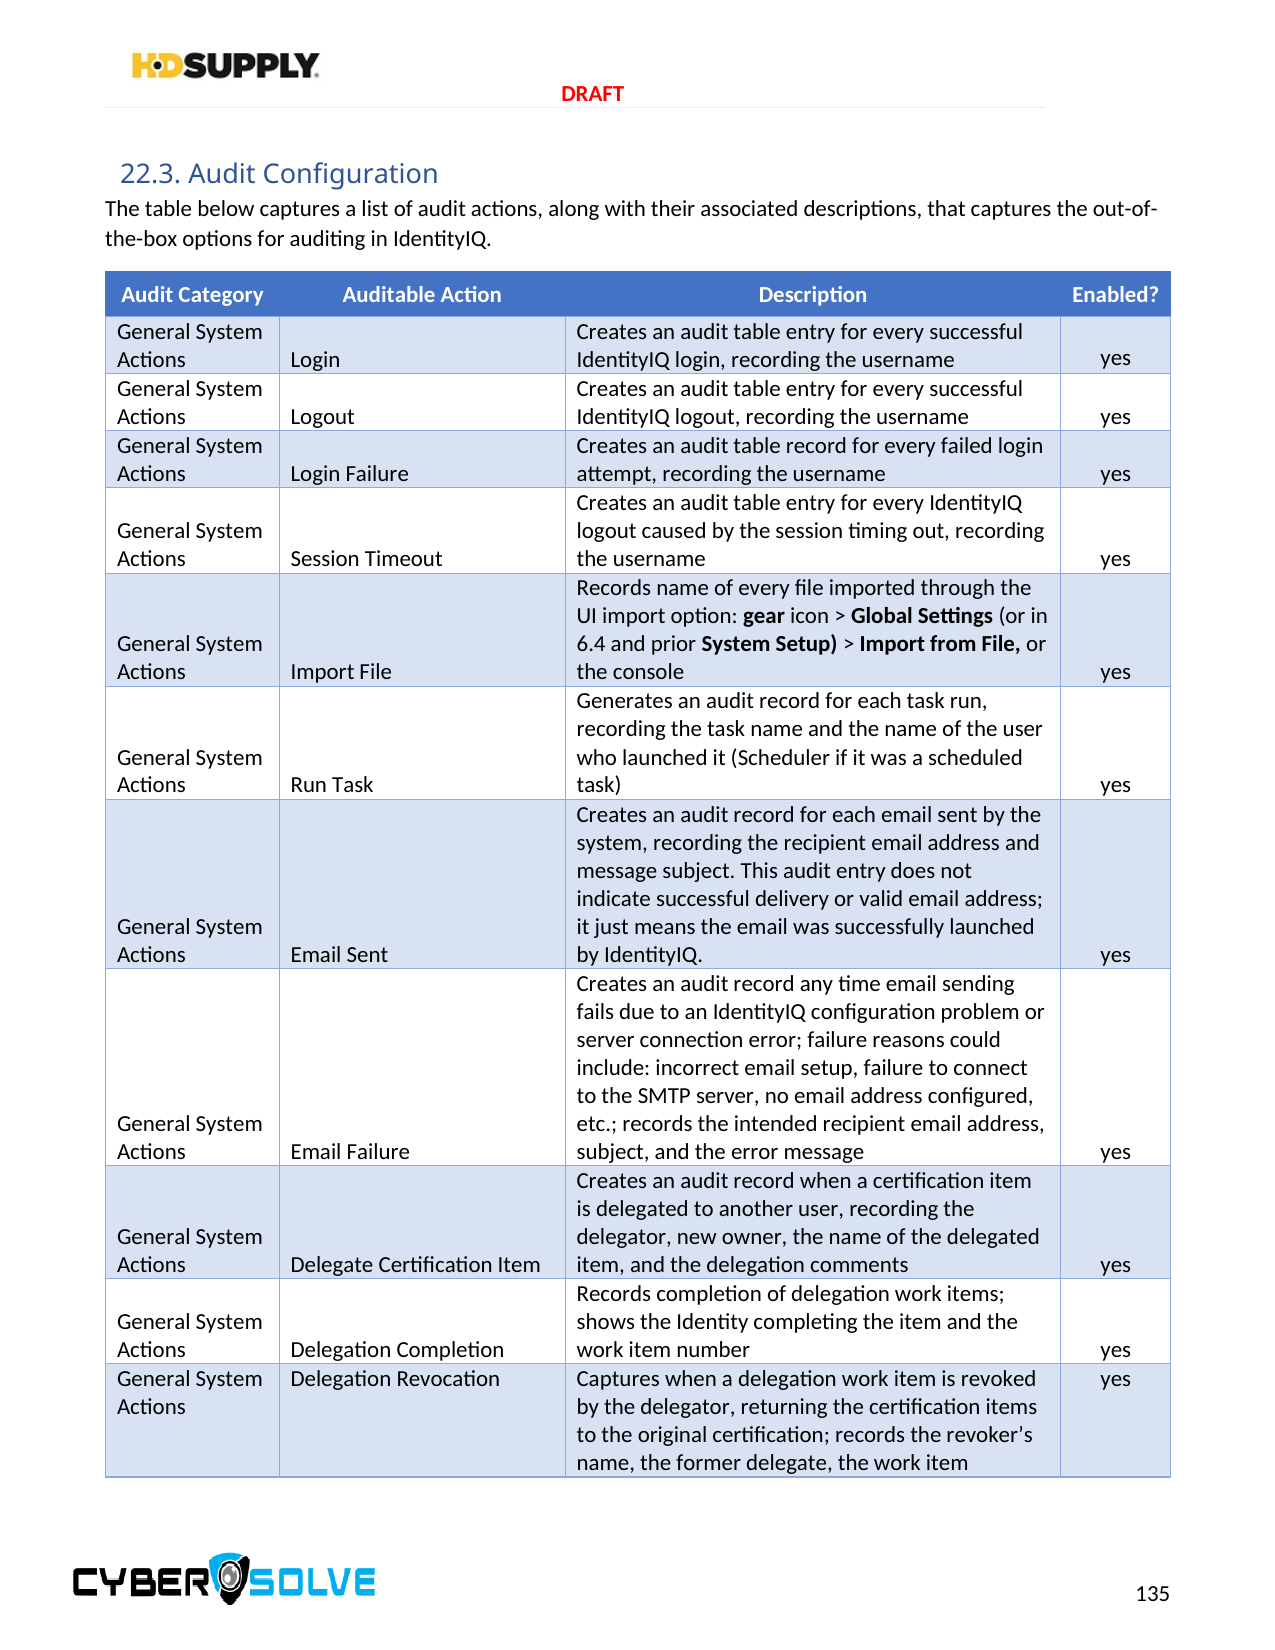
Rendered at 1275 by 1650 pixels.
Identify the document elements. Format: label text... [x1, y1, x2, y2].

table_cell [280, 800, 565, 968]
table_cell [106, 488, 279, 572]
text The table below captures a list of audit actions, along with their associated descriptions, that captures the out-of-the-box options for auditing in IdentityIQ. [105, 194, 1170, 252]
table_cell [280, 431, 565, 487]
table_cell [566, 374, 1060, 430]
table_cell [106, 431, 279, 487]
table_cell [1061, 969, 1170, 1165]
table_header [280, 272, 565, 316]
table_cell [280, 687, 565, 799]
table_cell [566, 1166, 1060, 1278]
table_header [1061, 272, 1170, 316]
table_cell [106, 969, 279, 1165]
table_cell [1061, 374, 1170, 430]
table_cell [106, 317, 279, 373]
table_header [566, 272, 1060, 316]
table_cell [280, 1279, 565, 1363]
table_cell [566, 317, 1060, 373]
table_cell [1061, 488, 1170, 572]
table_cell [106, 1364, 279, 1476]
subtitle Audit Configuration [120, 154, 1170, 191]
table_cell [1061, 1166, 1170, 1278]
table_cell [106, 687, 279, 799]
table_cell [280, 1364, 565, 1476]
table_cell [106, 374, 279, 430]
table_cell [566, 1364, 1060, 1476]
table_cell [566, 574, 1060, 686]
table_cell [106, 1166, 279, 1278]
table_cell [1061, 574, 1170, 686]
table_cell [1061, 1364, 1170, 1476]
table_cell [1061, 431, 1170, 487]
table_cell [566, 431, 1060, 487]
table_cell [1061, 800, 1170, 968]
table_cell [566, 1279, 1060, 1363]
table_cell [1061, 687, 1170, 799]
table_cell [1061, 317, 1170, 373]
picture [110, 30, 344, 102]
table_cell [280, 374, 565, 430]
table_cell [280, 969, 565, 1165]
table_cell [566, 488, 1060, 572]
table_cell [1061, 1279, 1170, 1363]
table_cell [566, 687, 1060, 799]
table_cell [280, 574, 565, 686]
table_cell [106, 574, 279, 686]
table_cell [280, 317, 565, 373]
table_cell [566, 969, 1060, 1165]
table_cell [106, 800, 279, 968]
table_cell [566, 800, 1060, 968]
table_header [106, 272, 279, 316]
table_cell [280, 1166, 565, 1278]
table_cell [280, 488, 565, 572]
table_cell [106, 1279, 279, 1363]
